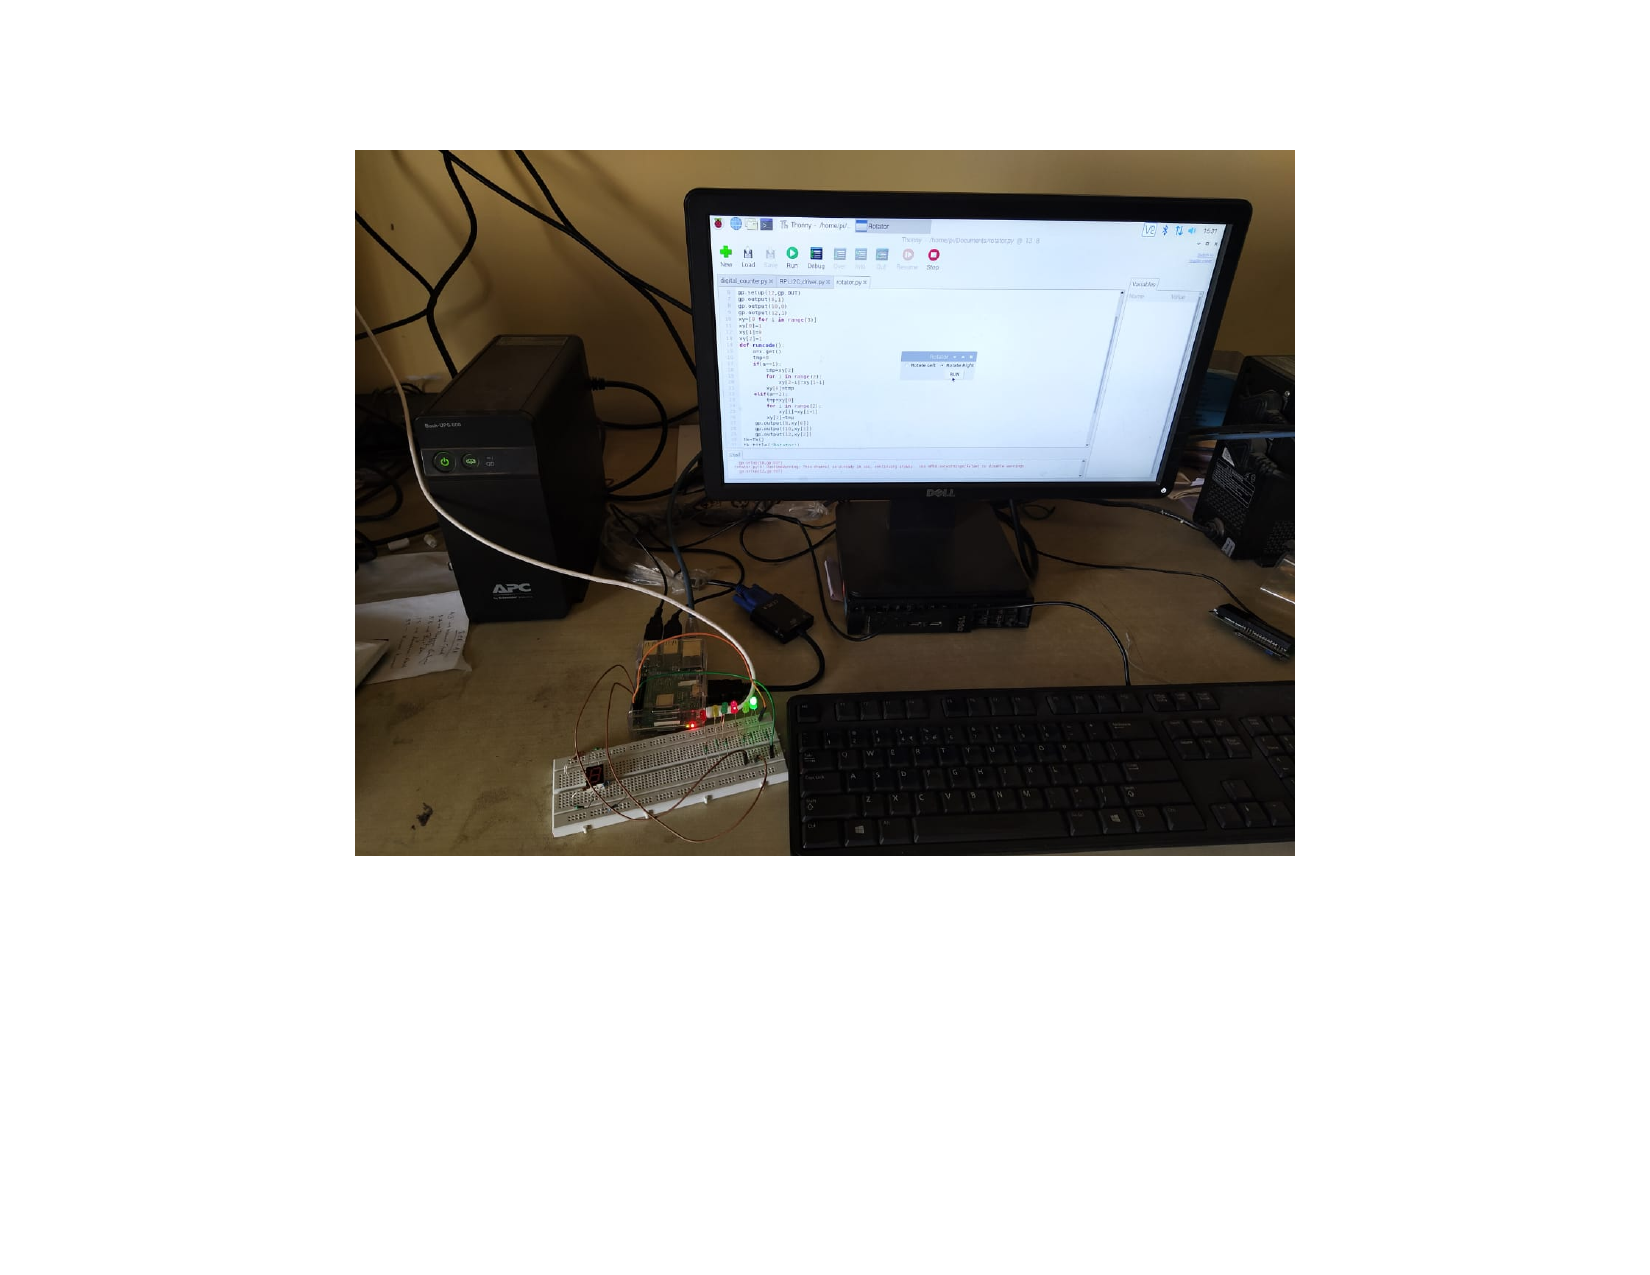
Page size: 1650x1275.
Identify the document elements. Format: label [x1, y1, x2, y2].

picture [355, 150, 1295, 856]
